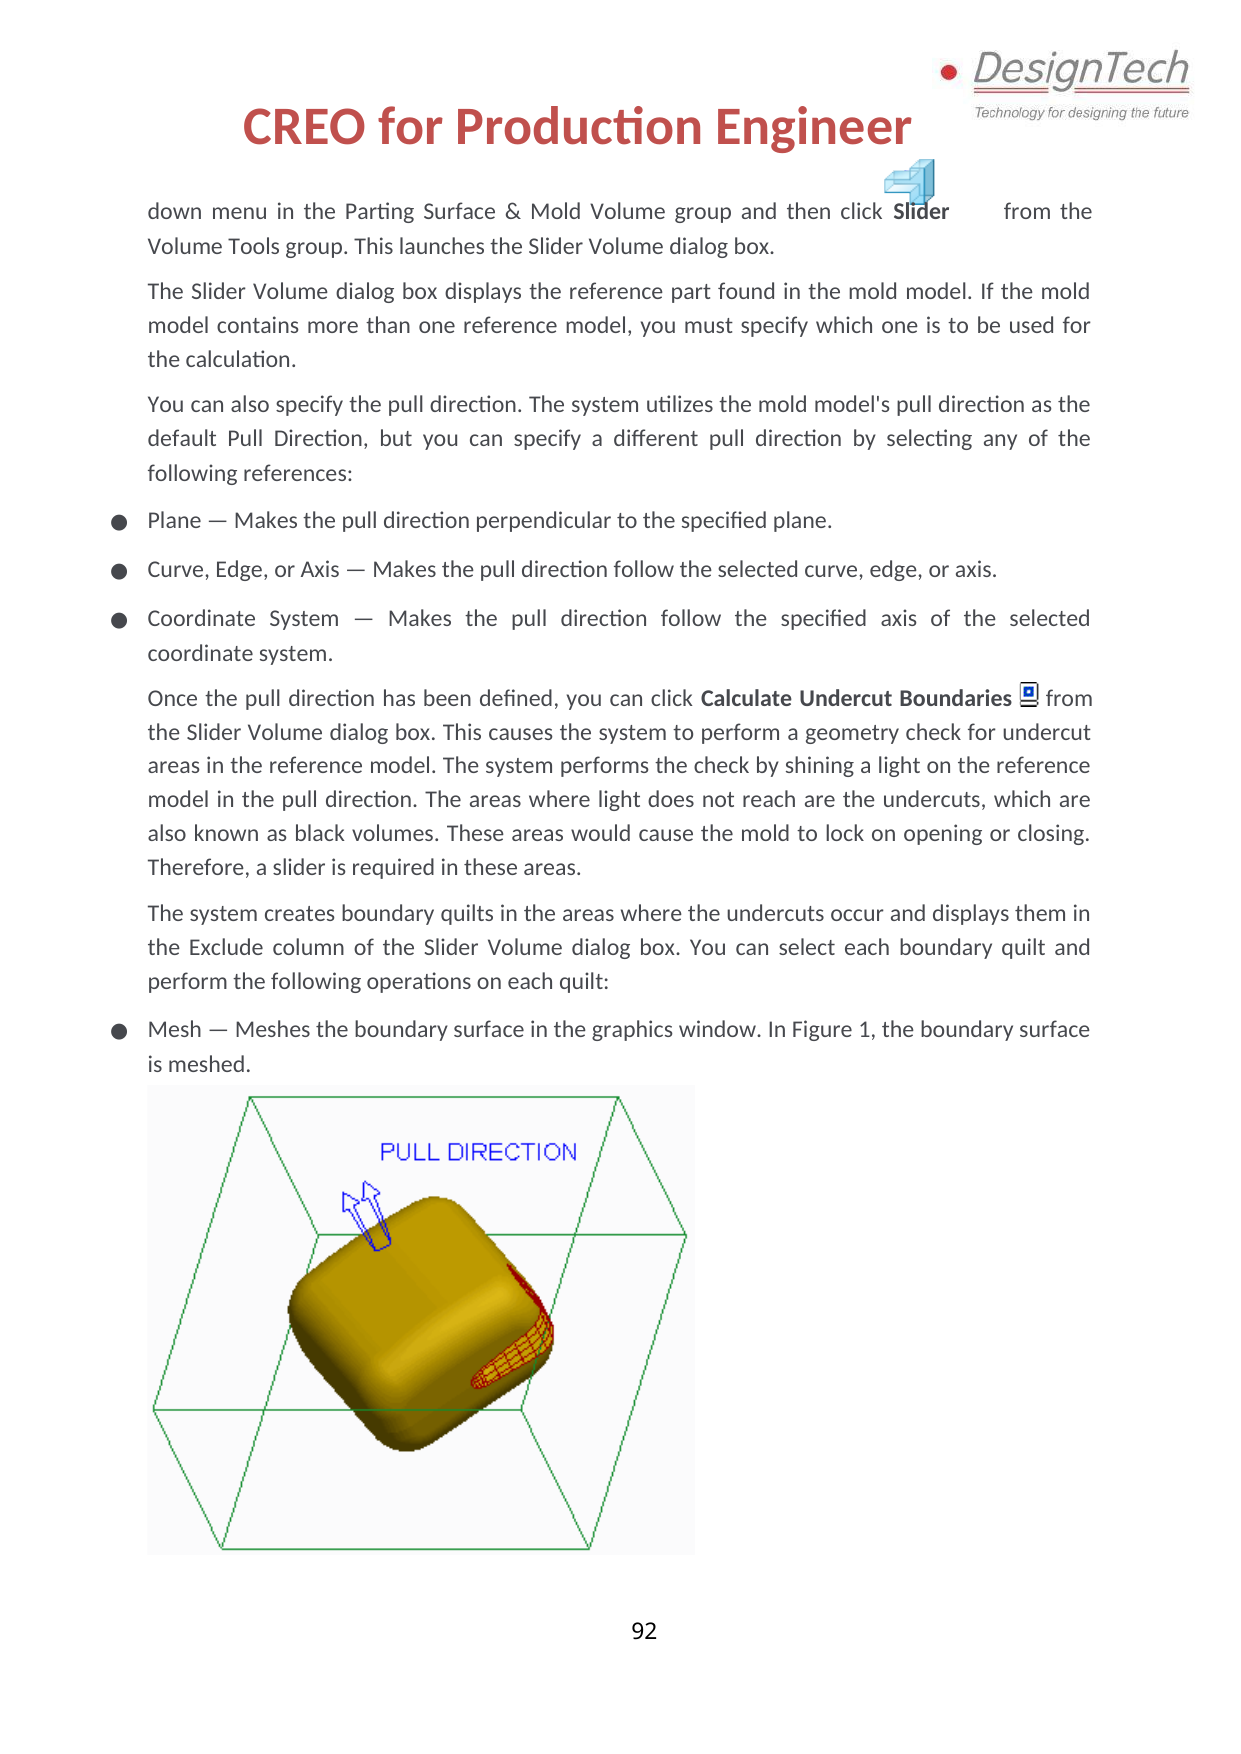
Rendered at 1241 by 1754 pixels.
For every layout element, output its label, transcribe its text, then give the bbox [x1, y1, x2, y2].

picture [884, 159, 935, 196]
text The Slider Volume dialog box displays the reference part found in the mold model. If the mold model contains more than one reference model, you must specify which one is to be used for the calculation. [147, 276, 1093, 373]
list Curve, Edge, or Axis — Makes the pull direction follow the selected curve, edge, or axis. [110, 547, 1194, 589]
picture [147, 1085, 695, 1555]
list Plane — Makes the pull direction perpendicular to the specified plane. [110, 498, 1194, 541]
text You can also specify the pull direction. The system utilizes the mold model's pull direction as the default Pull Direction, but you can specify a different pull direction by selecting any of the following references: [147, 389, 1093, 487]
list Mesh — Meshes the boundary surface in the graphics window. In Figure 1, the boundary surface is meshed. [110, 1007, 1092, 1078]
picture [932, 42, 1195, 127]
picture [1019, 682, 1039, 707]
text down menu in the Parting Surface & Mold Volume group and then click Slider from the Volume Tools group. This launches the Slider Volume dialog box. [147, 196, 1093, 260]
text Once the pull direction has been defined, you can click Calculate Undercut Boundaries from the Slider Volume dialog box. This causes the system to perform a geometry check for undercut areas in the reference model. The system performs the check by shining a light on the reference model in the pull direction. The areas where light does not reach are the undercuts, which are also known as black volumes. These areas would cause the mold to lock on opening or closing. Therefore, a slider is required in these areas. [147, 683, 1093, 881]
text The system creates boundary quilts in the areas where the undercuts occur and displays them in the Exclude column of the Slider Volume dialog box. You can select each boundary quilt and perform the following operations on each quilt: [147, 898, 1093, 996]
list Coordinate System — Makes the pull direction follow the specified axis of the selected coordinate system. [110, 596, 1092, 668]
